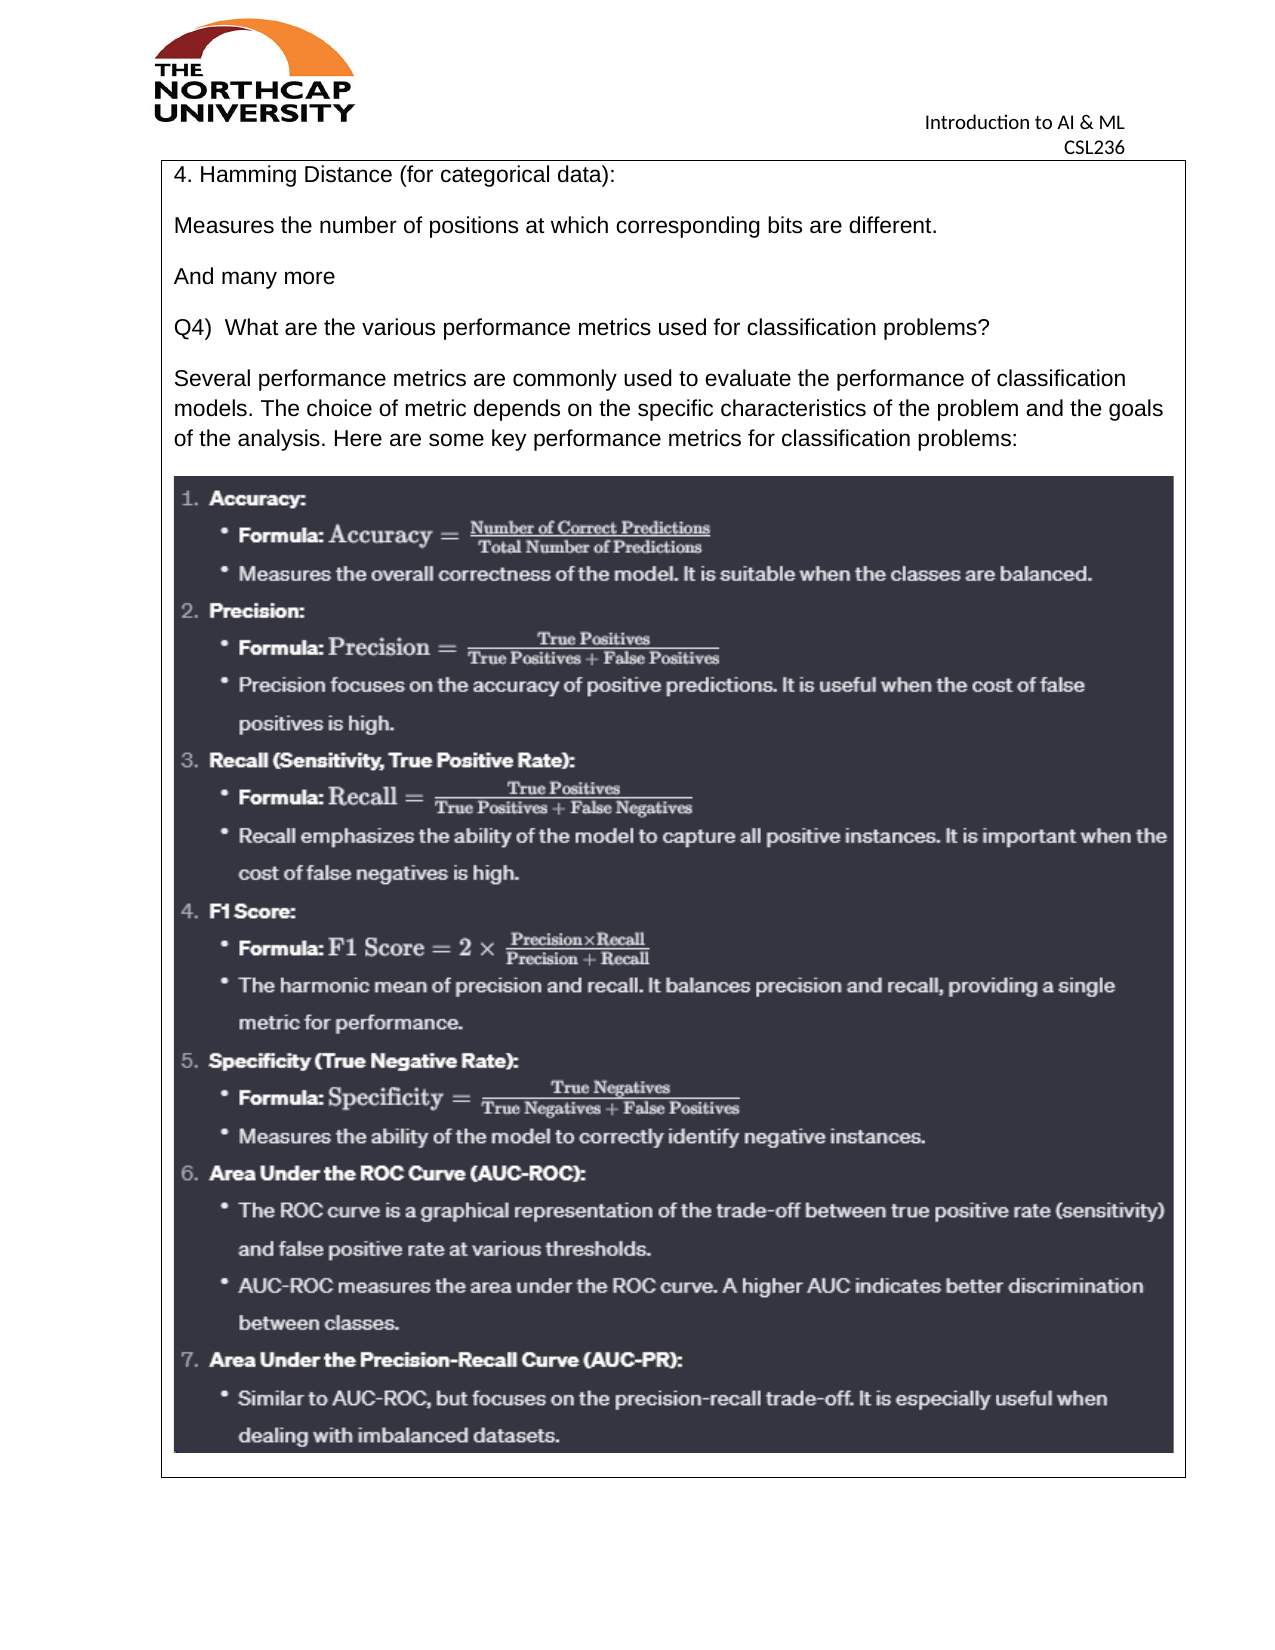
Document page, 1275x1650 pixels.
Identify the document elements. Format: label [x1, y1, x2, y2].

picture [173, 476, 1174, 1453]
picture [150, 15, 358, 129]
table_cell [162, 161, 1185, 1477]
